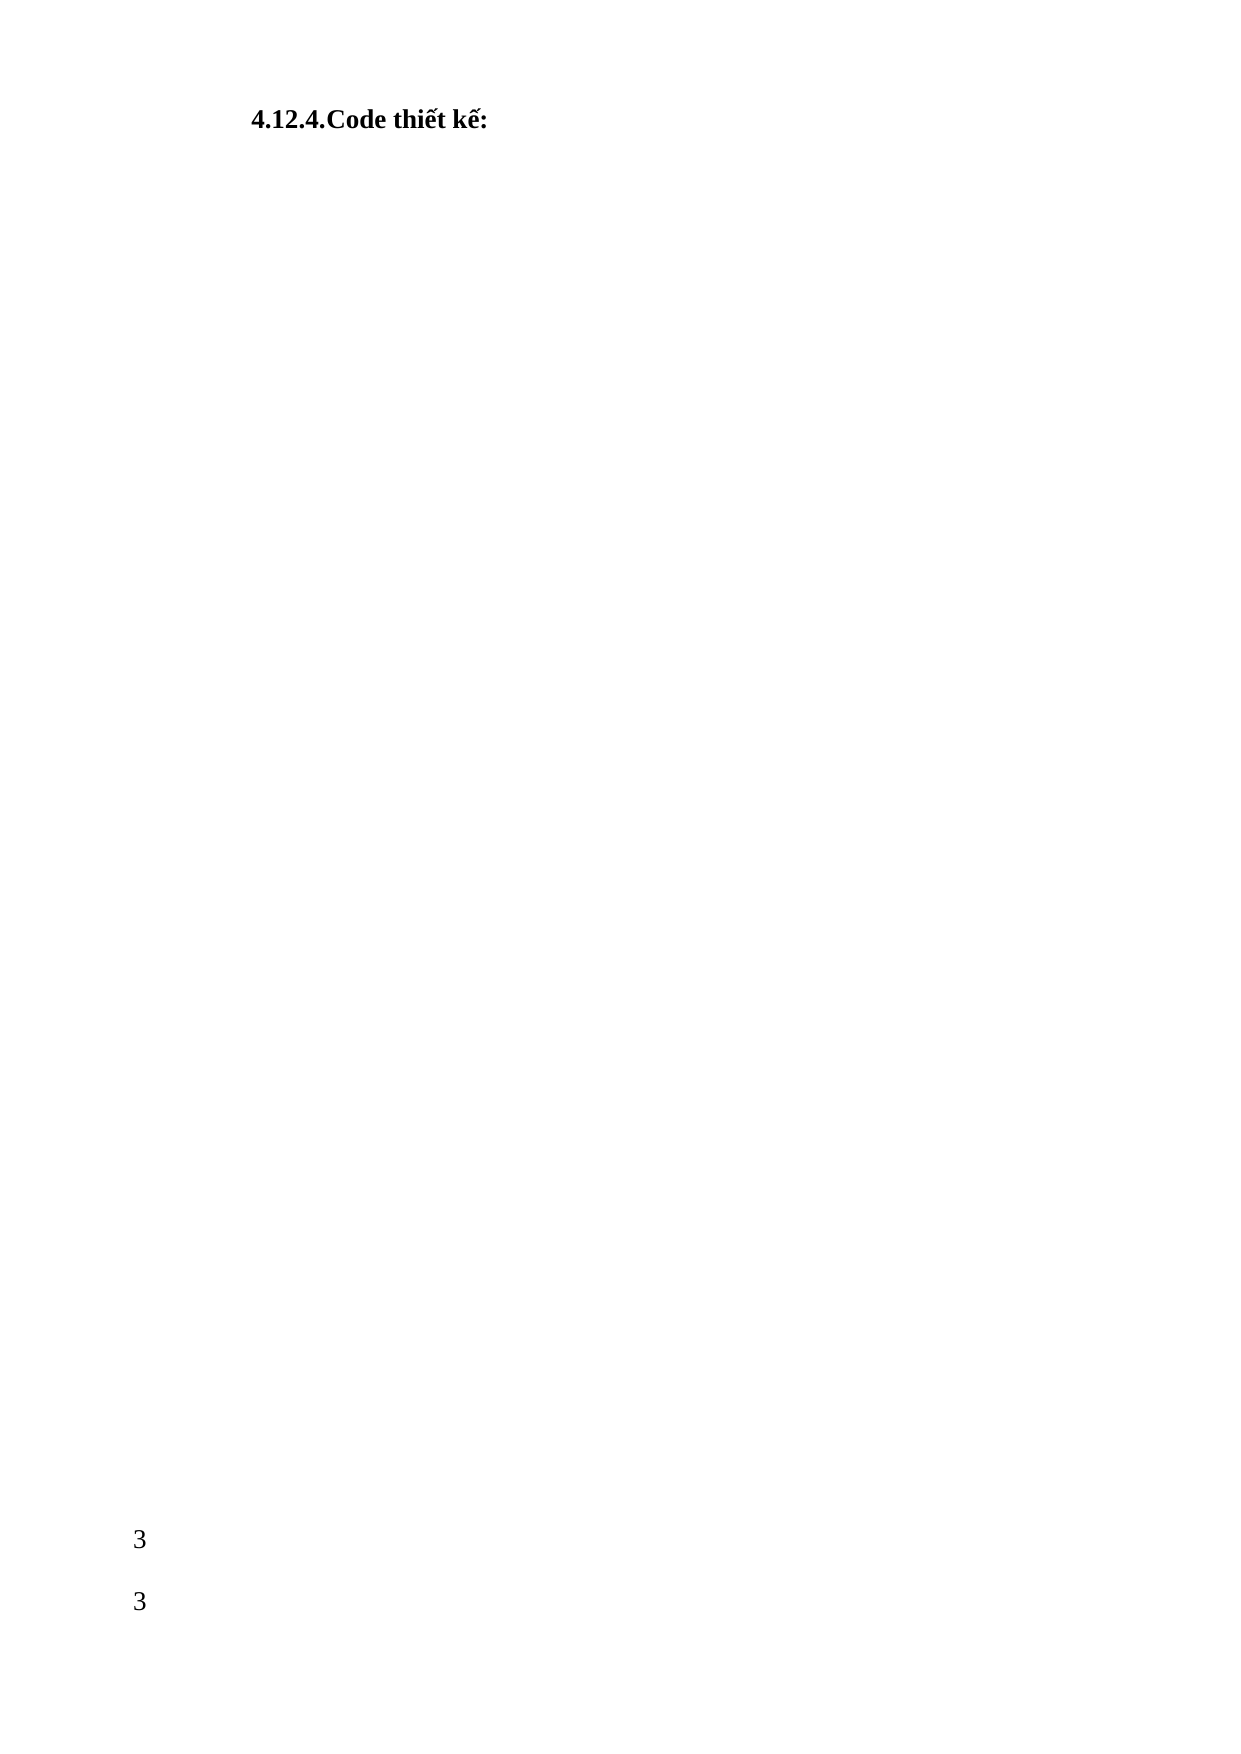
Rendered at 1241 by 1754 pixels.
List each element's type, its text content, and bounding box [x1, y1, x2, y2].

list Code thiết kế: [251, 103, 1152, 134]
